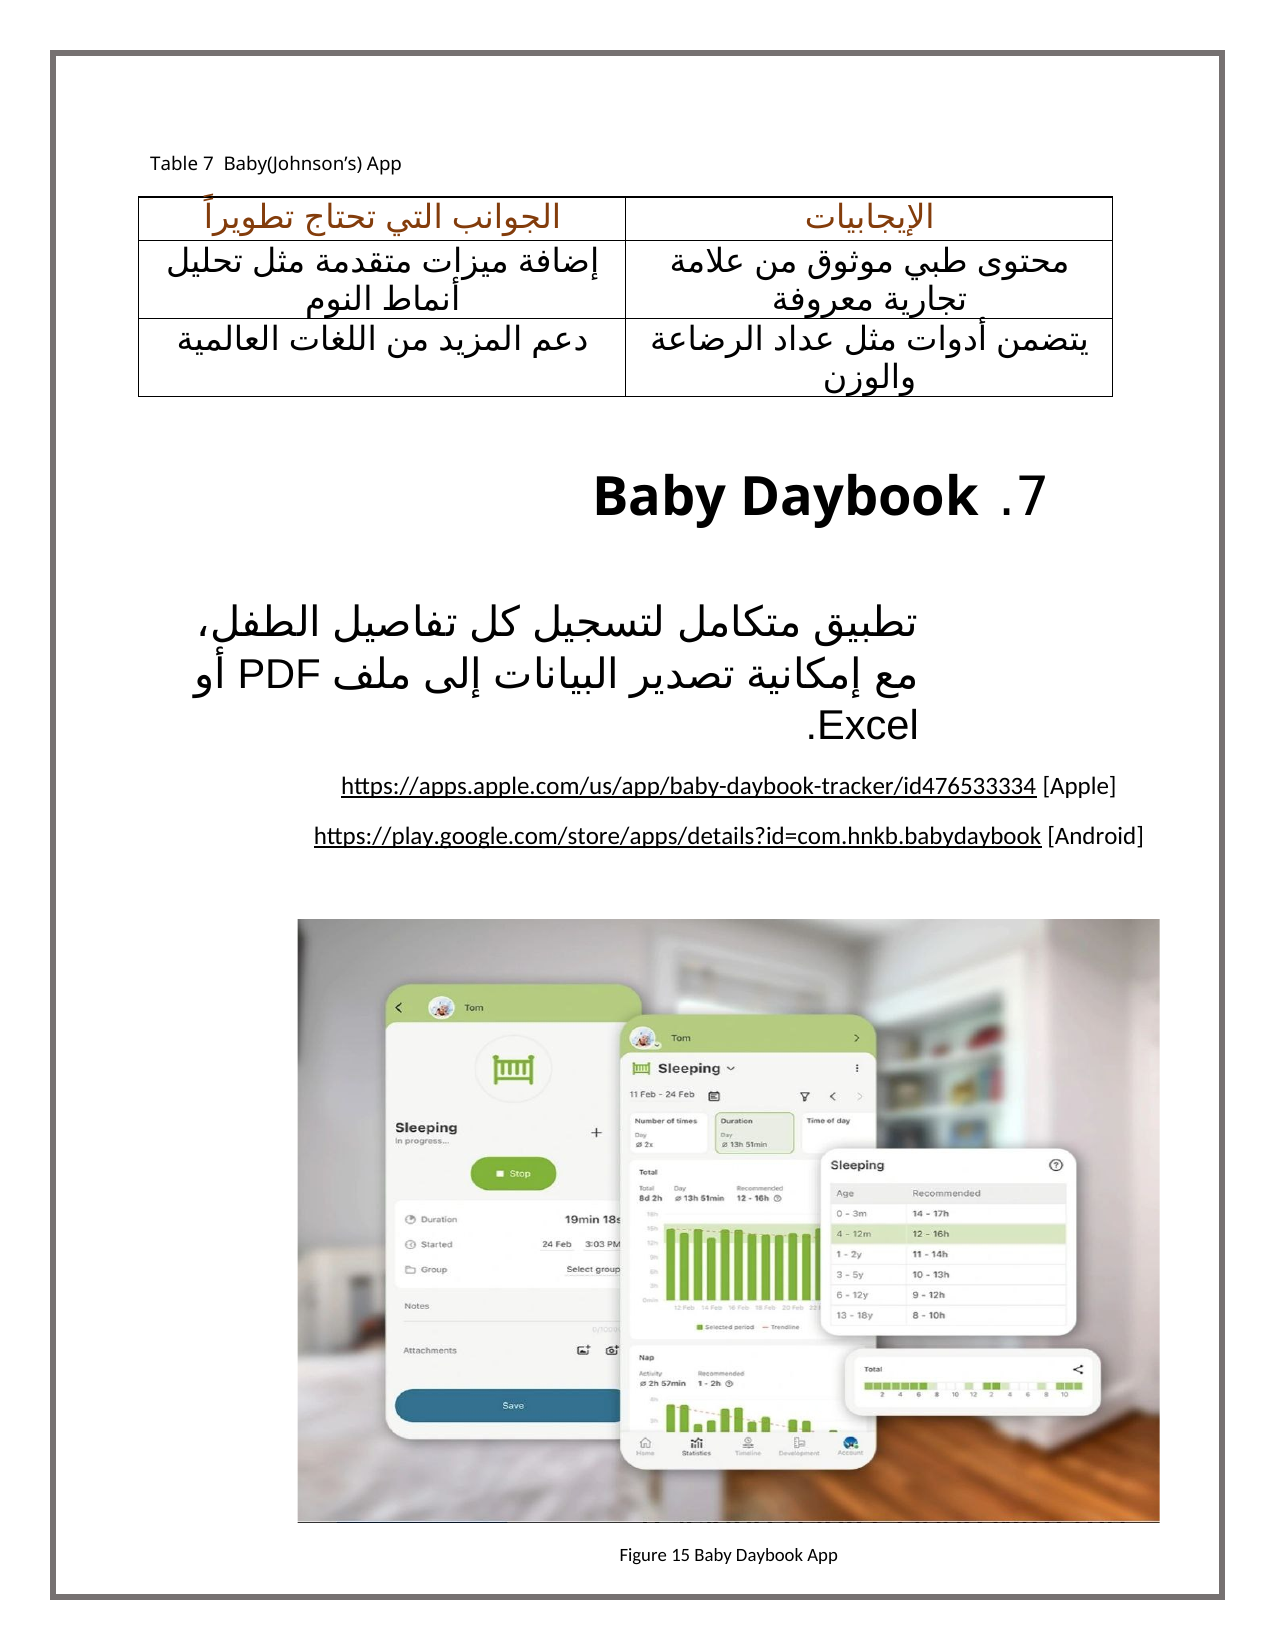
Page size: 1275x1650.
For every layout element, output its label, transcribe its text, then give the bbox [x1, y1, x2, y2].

table_header الإيجابيات [626, 198, 1112, 240]
table_cell إضافة ميزات متقدمة مثل تحليل أنماط النوم [139, 241, 625, 318]
table_cell يتضمن أدوات مثل عداد الرضاعة والوزن [626, 319, 1112, 396]
table_cell دعم المزيد من اللغات العالمية [139, 319, 625, 396]
table_cell محتوى طبي موثوق من علامة تجارية معروفة [626, 241, 1112, 318]
text 7. Baby Daybook [150, 457, 1050, 531]
text Table 7 Baby(Johnson’s) App [150, 150, 1125, 176]
table_header الجوانب التي تحتاج تطويراً [139, 198, 625, 240]
picture [297, 919, 1160, 1523]
list تطبيق متكامل لتسجيل كل تفاصيل الطفل، مع إمكانية تصدير البيانات إلى ملف PDF أو Excel. [150, 597, 919, 749]
